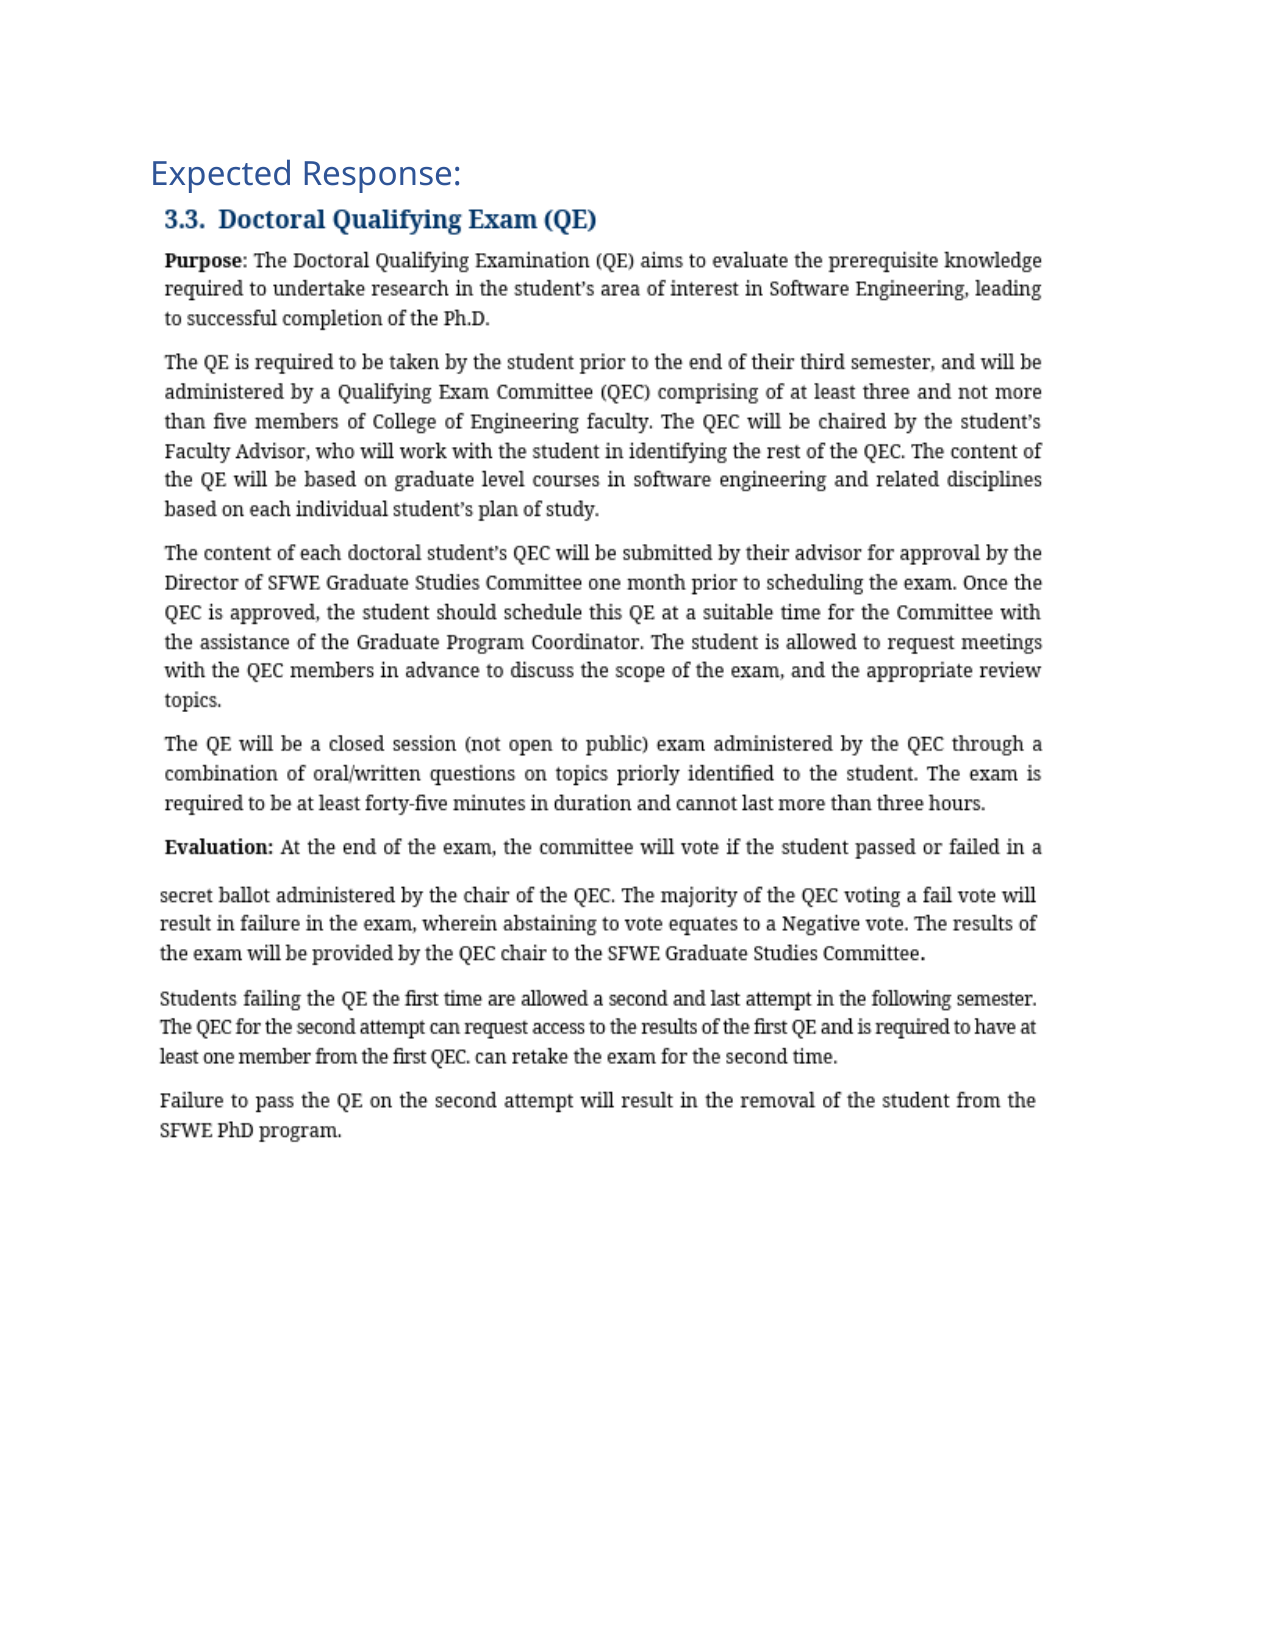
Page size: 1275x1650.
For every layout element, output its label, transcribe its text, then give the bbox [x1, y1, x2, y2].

picture [150, 202, 1057, 870]
picture [150, 876, 1047, 1150]
